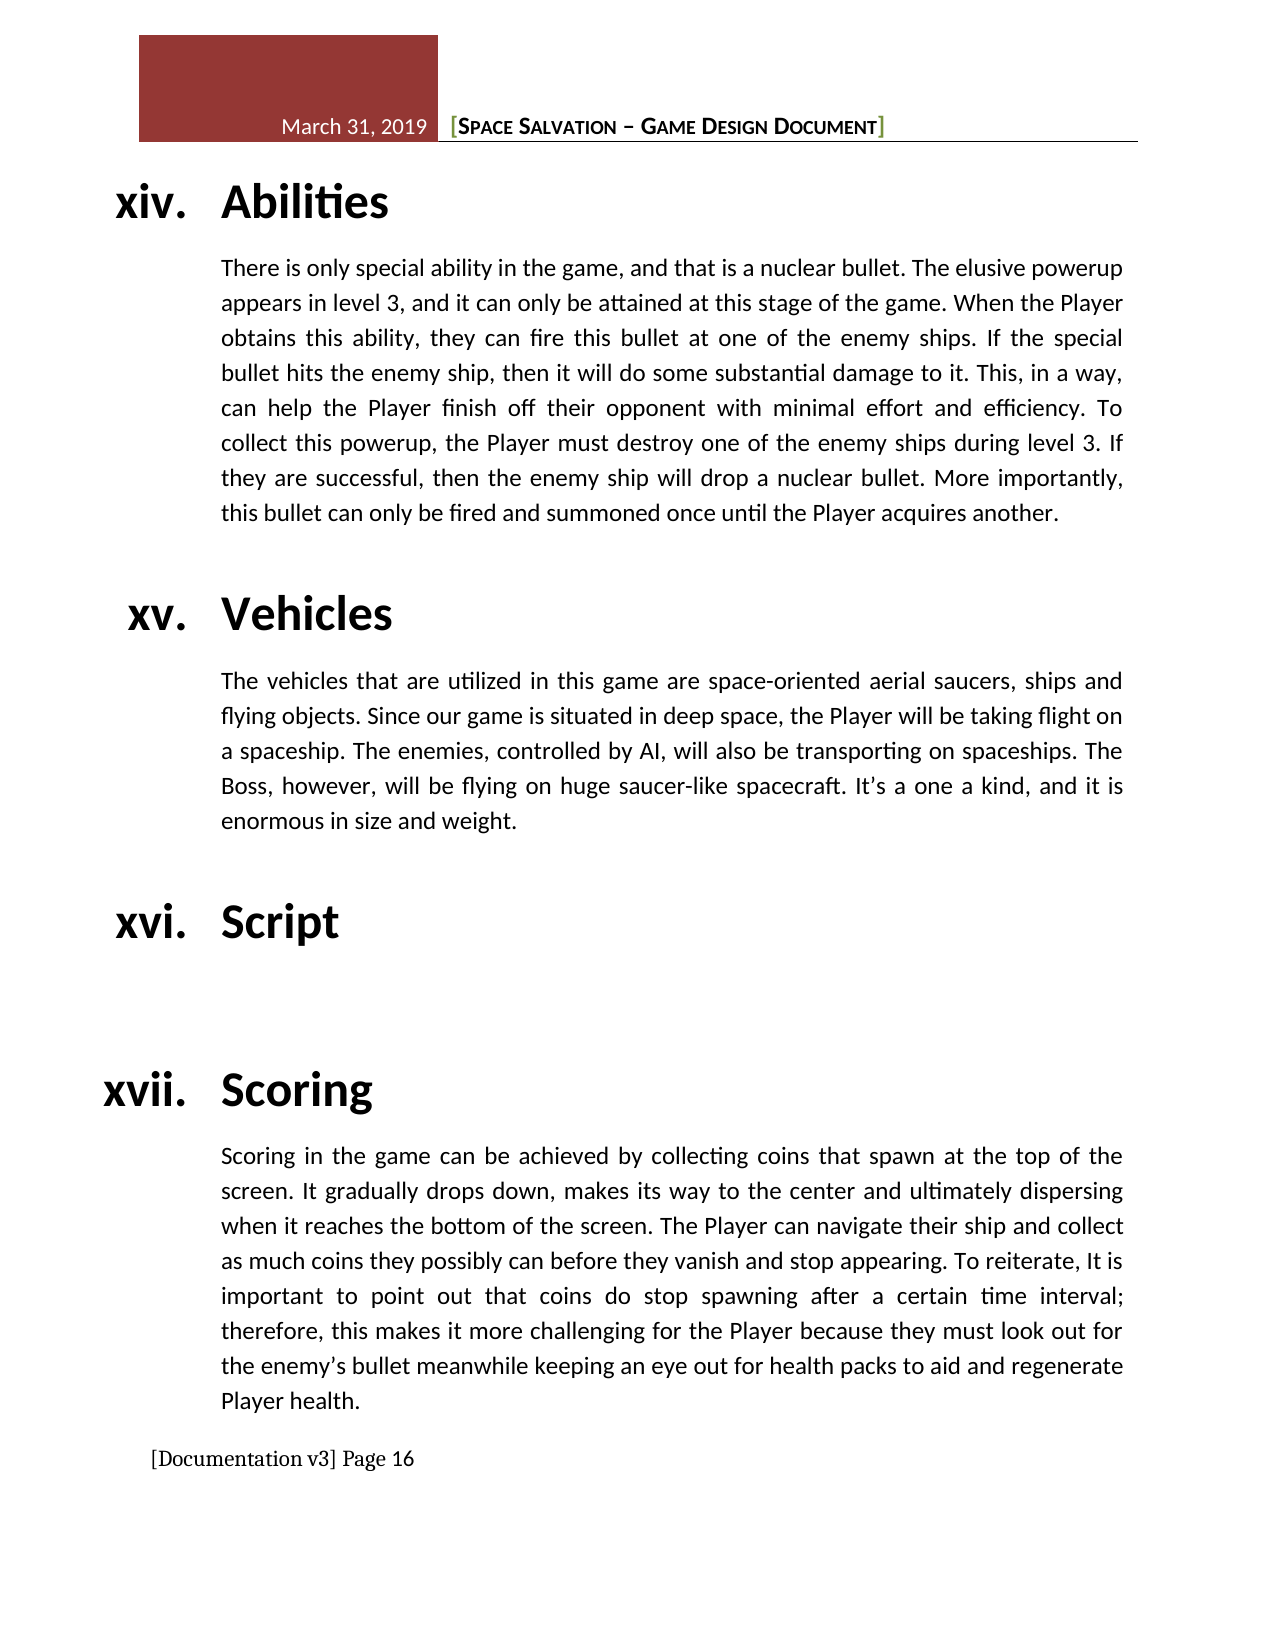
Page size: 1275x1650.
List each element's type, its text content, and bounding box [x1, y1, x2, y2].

subtitle Script [187, 890, 1125, 951]
subtitle Scoring [187, 1057, 1125, 1118]
text The vehicles that are utilized in this game are space-oriented aerial saucers, ships and flying objects. Since our game is situated in deep space, the Player will be taking flight on a spaceship. The enemies, controlled by AI, will also be transporting on spaceships. The Boss, however, will be flying on huge saucer-like spacecraft. It’s a one a kind, and it is enormous in size and weight. [221, 665, 1125, 835]
text There is only special ability in the game, and that is a nuclear bullet. The elusive powerup appears in level 3, and it can only be attained at this stage of the game. When the Player obtains this ability, they can fire this bullet at one of the enemy ships. If the special bullet hits the enemy ship, then it will do some substantial damage to it. This, in a way, can help the Player finish off their opponent with minimal effort and efficiency. To collect this powerup, the Player must destroy one of the enemy ships during level 3. If they are successful, then the enemy ship will drop a nuclear bullet. More importantly, this bullet can only be fired and summoned once until the Player acquires another. [221, 252, 1125, 528]
subtitle Vehicles [187, 582, 1125, 643]
subtitle Abilities [187, 169, 1125, 231]
text Scoring in the game can be achieved by collecting coins that spawn at the top of the screen. It gradually drops down, makes its way to the center and ultimately dispersing when it reaches the bottom of the screen. The Player can navigate their ship and collect as much coins they possibly can before they vanish and stop appearing. To reiterate, It is important to point out that coins do stop spawning after a certain time interval; therefore, this makes it more challenging for the Player because they must look out for the enemy’s bullet meanwhile keeping an eye out for health packs to aid and regenerate Player health. [221, 1140, 1125, 1416]
